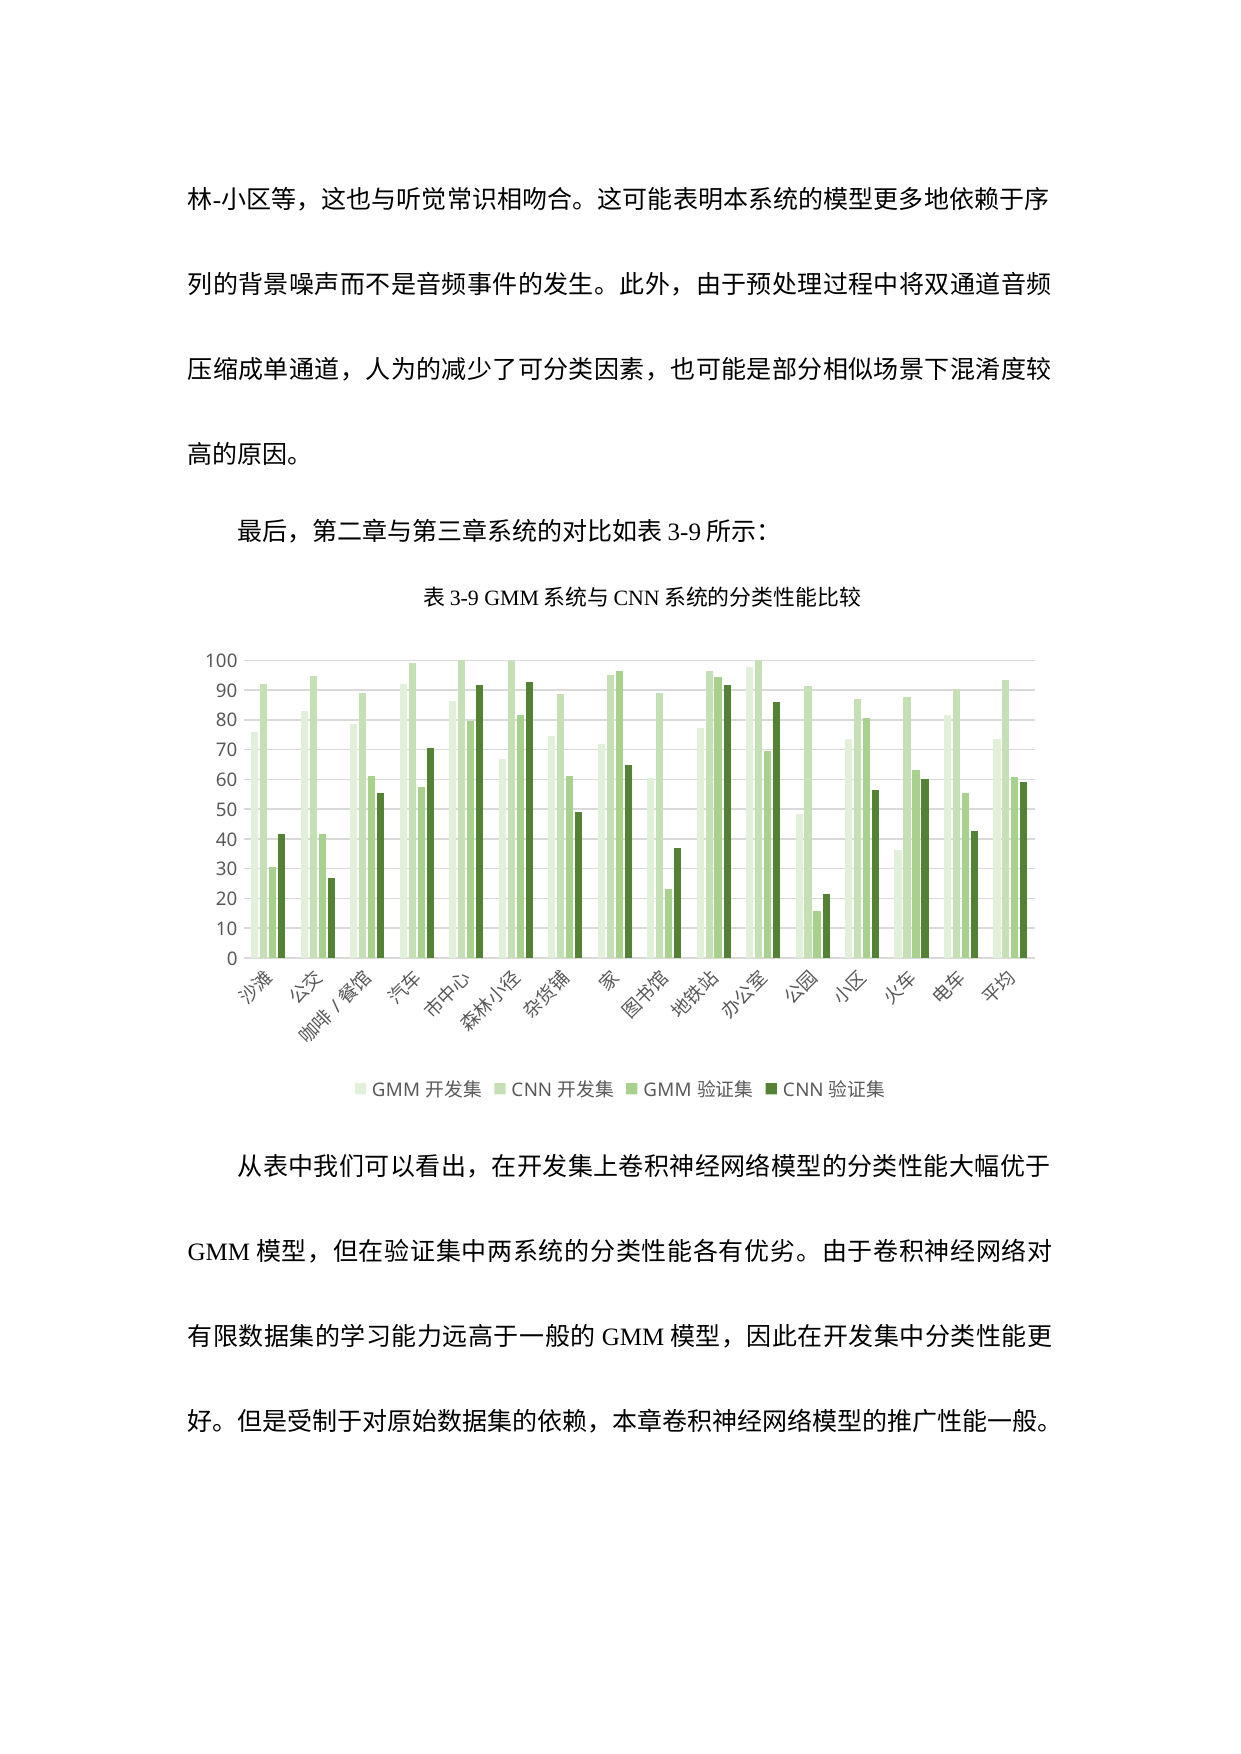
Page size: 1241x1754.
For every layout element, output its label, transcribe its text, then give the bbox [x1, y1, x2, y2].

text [187, 164, 1053, 486]
subtitle 表3-9 GMM系统与CNN系统的分类性能比较 [187, 579, 1053, 613]
text 从表中我们可以看出，在开发集上卷积神经网络模型的分类性能大幅优于GMM模型，但在验证集中两系统的分类性能各有优劣。由于卷积神经网络对有限数据集的学习能力远高于一般的GMM模型，因此在开发集中分类性能更好。但是受制于对原始数据集的依赖，本章卷积神经网络模型的推广性能一般。 [187, 1131, 1053, 1453]
text 最后，第二章与第三章系统的对比如表3-9所示： [187, 496, 1053, 563]
